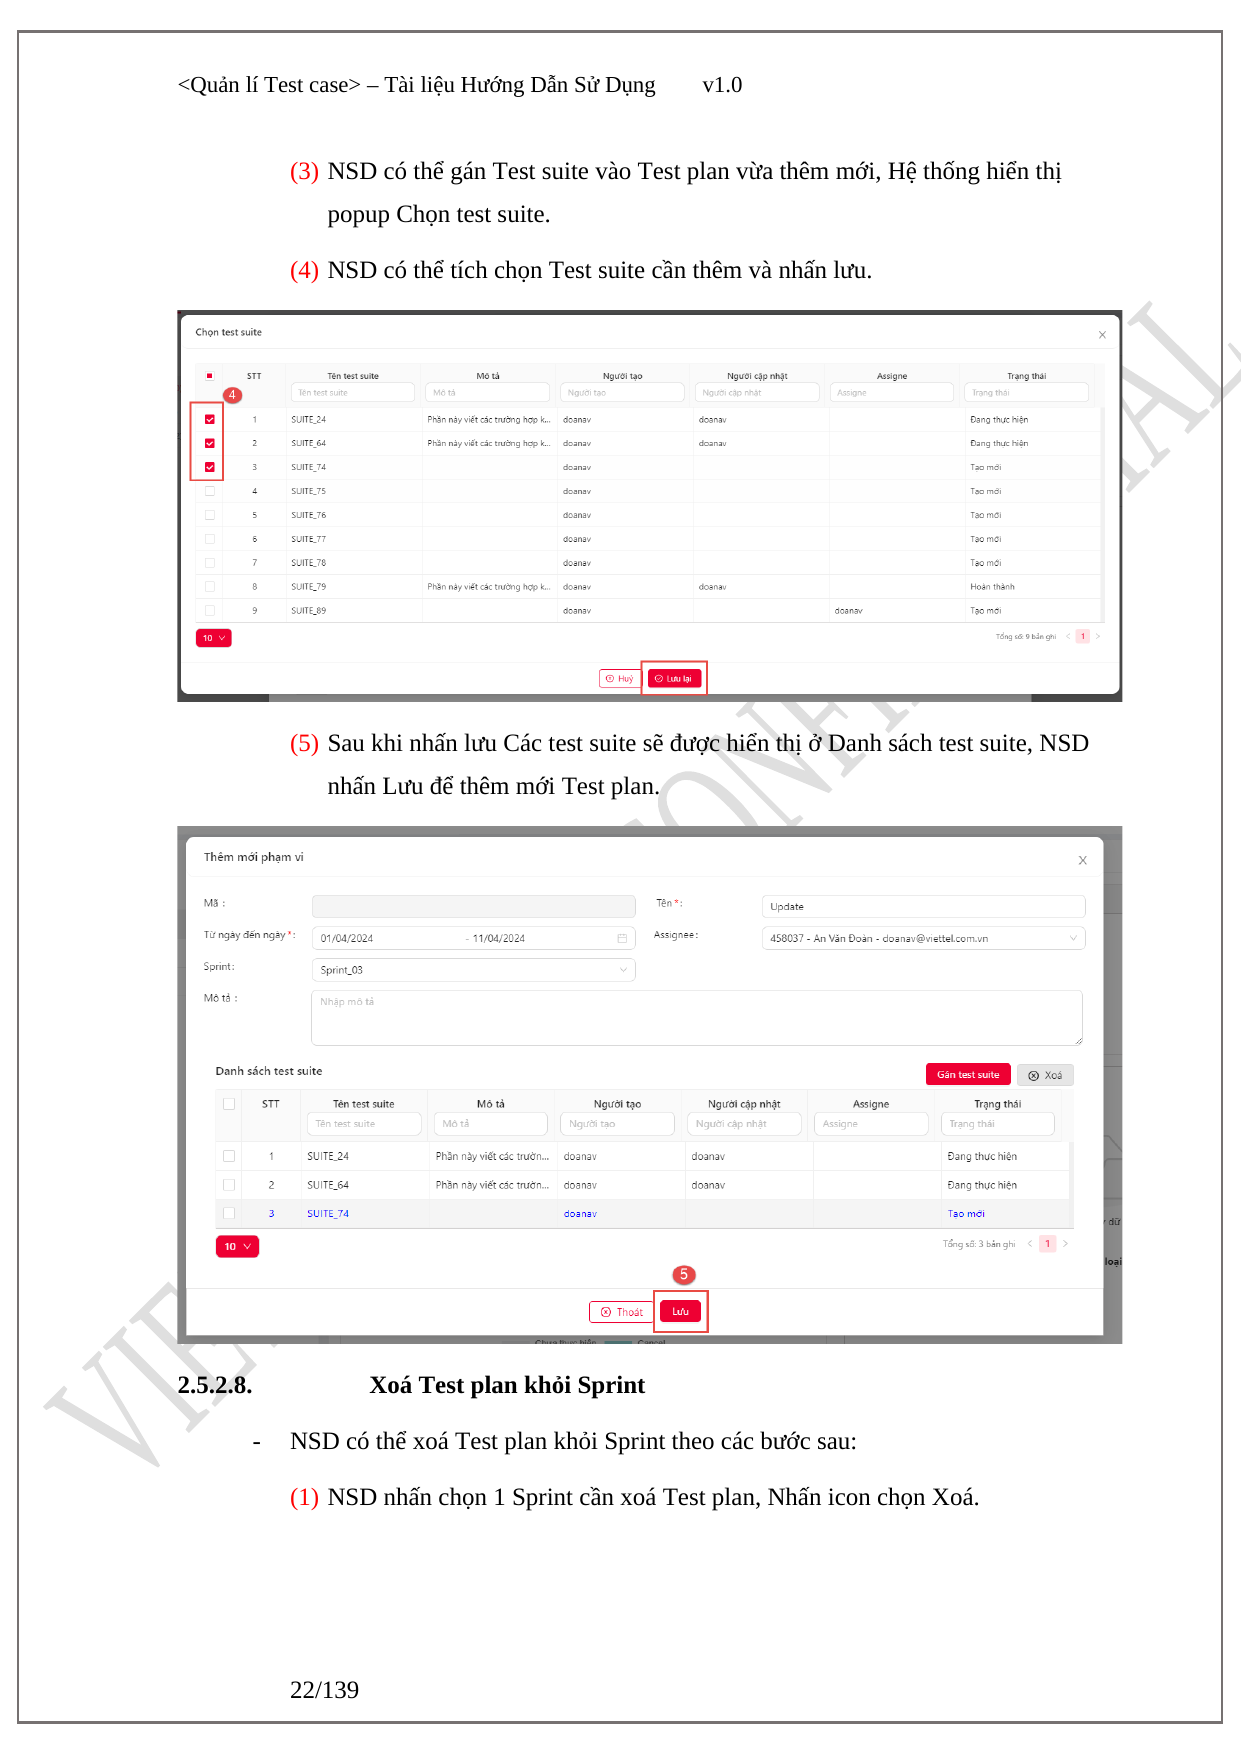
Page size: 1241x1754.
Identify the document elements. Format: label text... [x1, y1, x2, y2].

picture [177, 310, 1123, 702]
list NSD có thể xoá Test plan khỏi Sprint theo các bước sau: [252, 1426, 1121, 1455]
picture [177, 826, 1123, 1344]
list Sau khi nhấn lưu Các test suite sẽ được hiển thị ở Danh sách test suite, NSD nhấn Lưu để thêm mới Test plan. [290, 728, 1121, 800]
list NSD có thể tích chọn Test suite cần thêm và nhấn lưu. [290, 255, 1121, 283]
list Xoá Test plan khỏi Sprint [177, 1371, 1121, 1399]
list NSD có thể gán Test suite vào Test plan vừa thêm mới, Hệ thống hiển thị popup Chọn test suite. [290, 156, 1121, 228]
list NSD nhấn chọn 1 Sprint cần xoá Test plan, Nhấn icon chọn Xoá. [290, 1482, 1121, 1511]
